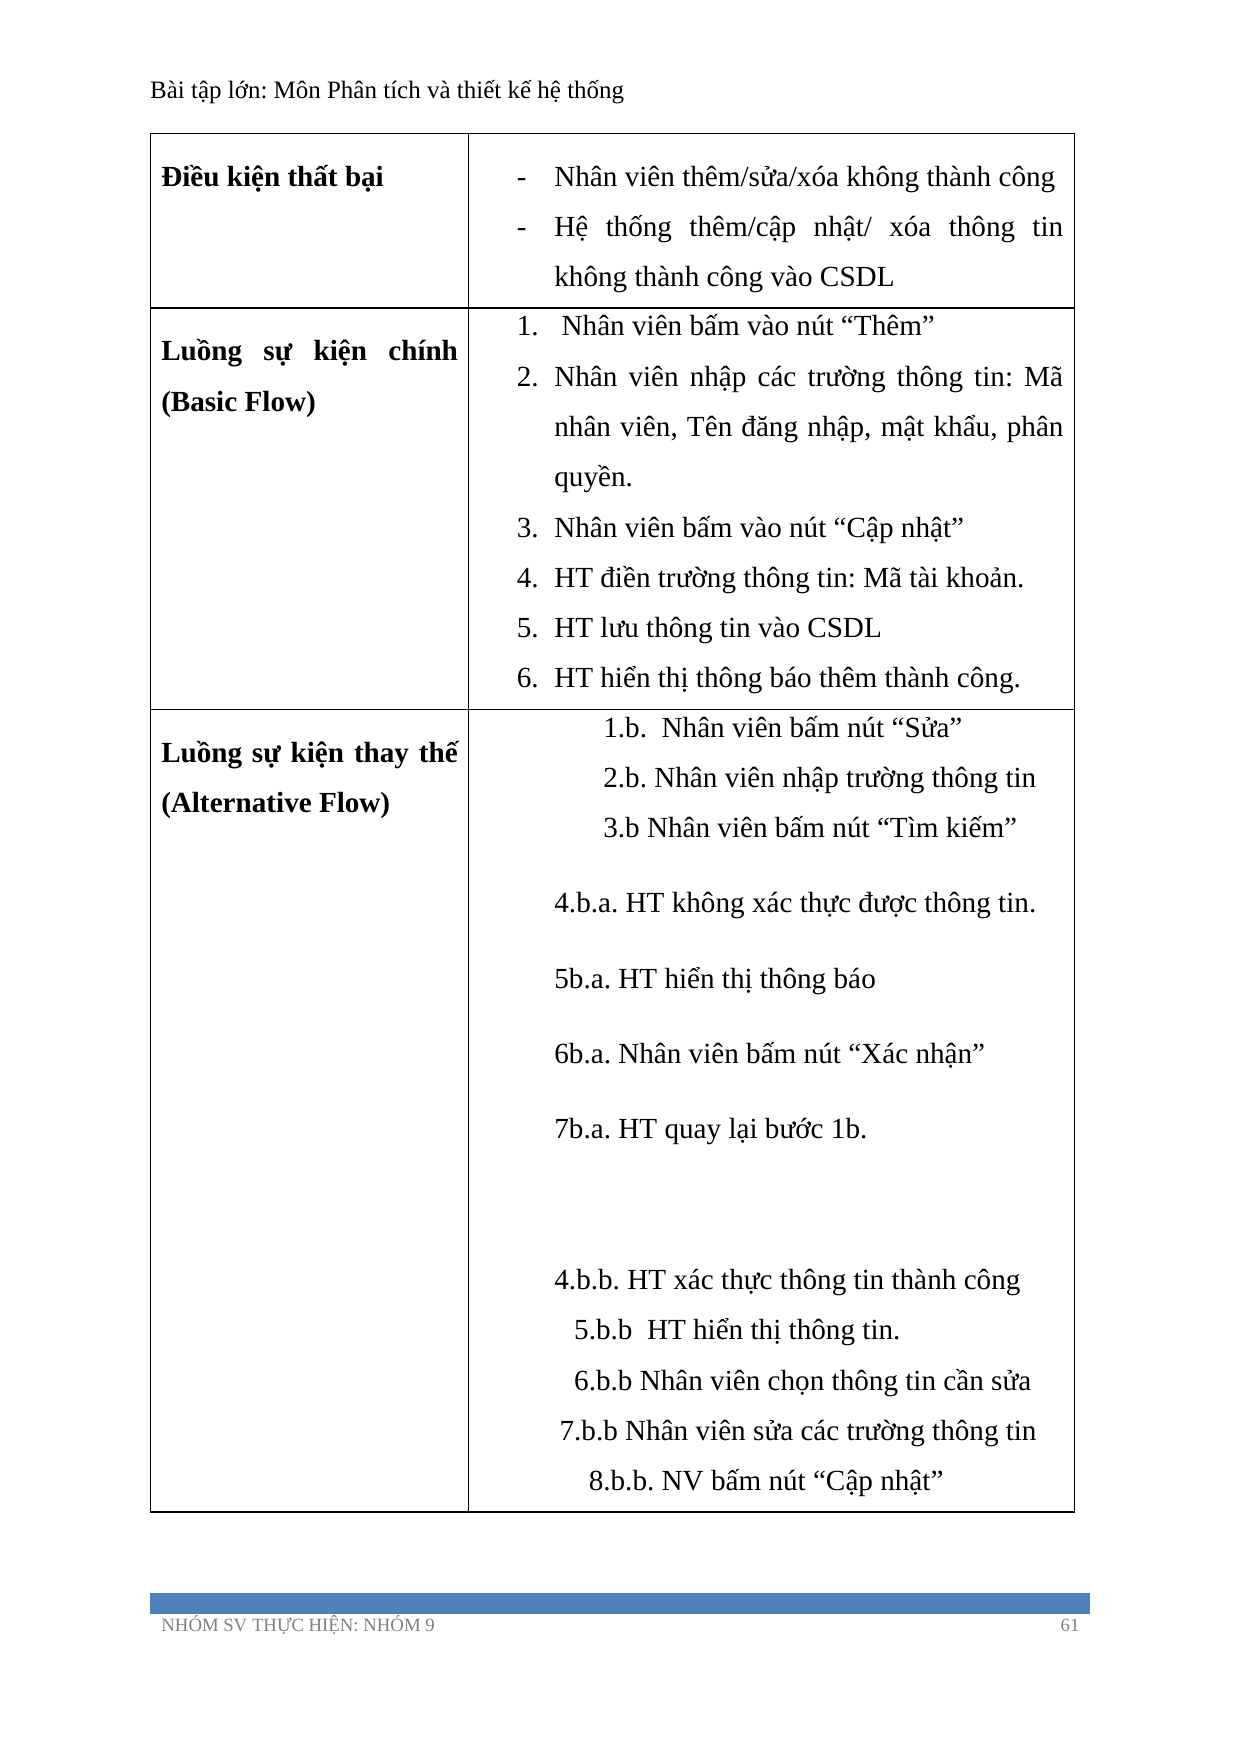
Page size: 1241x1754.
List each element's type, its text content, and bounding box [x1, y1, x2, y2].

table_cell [469, 710, 1074, 1511]
table_cell Điều kiện thất bại [151, 134, 468, 307]
table_cell Nhân viên bấm vào nút “Thêm” Nhân viên nhập các trường thông tin: Mã nhân viên, Tên đăng nhập, mật khẩu, phân quyền. Nhân viên bấm vào nút “Cập nhật” HT điền trường thông tin: Mã tài khoản. HT lưu thông tin vào CSDL HT hiển thị thông báo thêm thành công. [469, 309, 1074, 708]
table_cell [151, 710, 468, 1511]
table_cell Nhân viên thêm/sửa/xóa không thành công Hệ thống thêm/cập nhật/ xóa thông tin không thành công vào CSDL [469, 134, 1074, 307]
table_cell Luồng sự kiện chính (Basic Flow) [151, 309, 468, 708]
